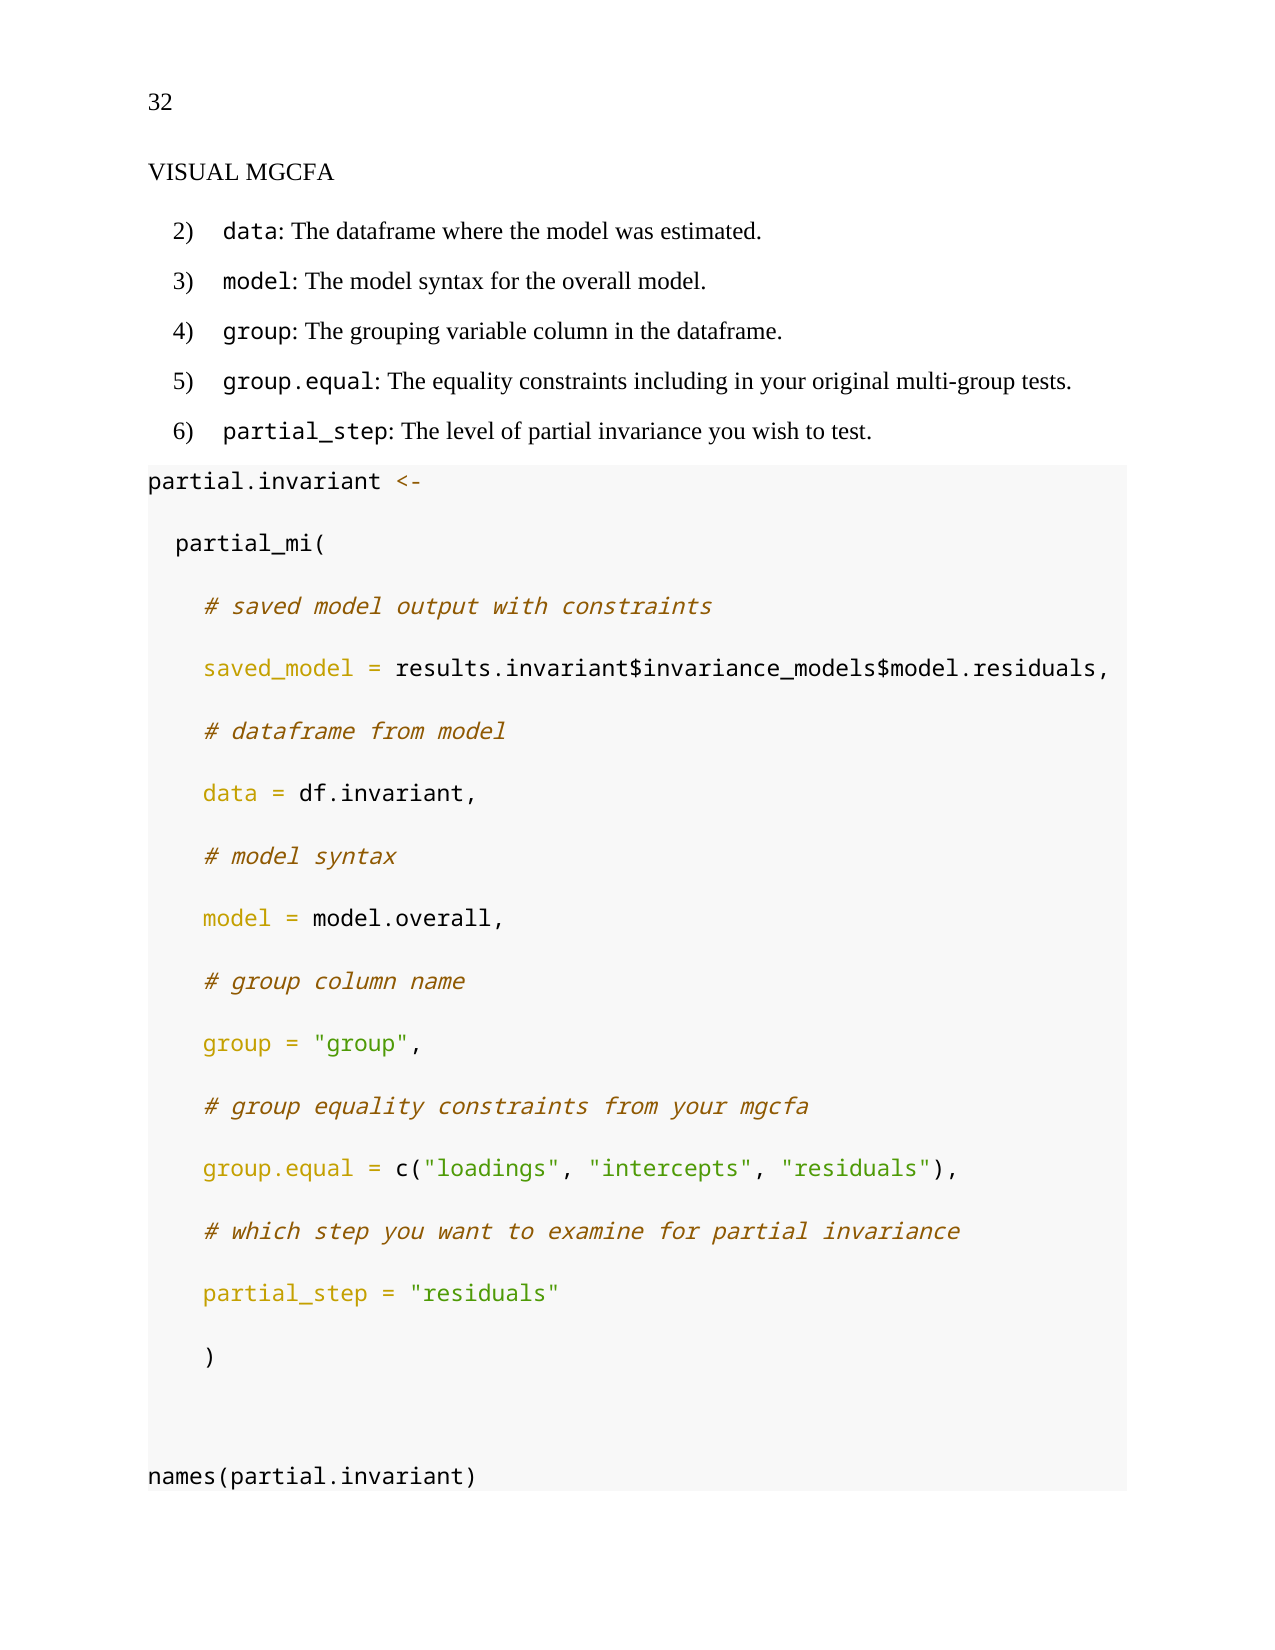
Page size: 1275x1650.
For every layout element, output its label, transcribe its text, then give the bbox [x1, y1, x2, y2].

list partial_step: The level of partial invariance you wish to test. [173, 415, 1127, 446]
list group.equal: The equality constraints including in your original multi-group tests. [173, 365, 1127, 396]
text partial.invariant <- partial_mi( # saved model output with constraints saved_model = results.invariant$invariance_models$model.residuals, # dataframe from model data = df.invariant, # model syntax model = model.overall, # group column name group = "group", # group equality constraints from your mgcfa group.equal = c("loadings", "intercepts", "residuals"), # which step you want to examine for partial invariance partial_step = "residuals" ) names(partial.invariant) [148, 465, 1127, 1491]
list group: The grouping variable column in the dataframe. [173, 315, 1127, 346]
list data: The dataframe where the model was estimated. [173, 215, 1127, 246]
list model: The model syntax for the overall model. [173, 265, 1127, 296]
